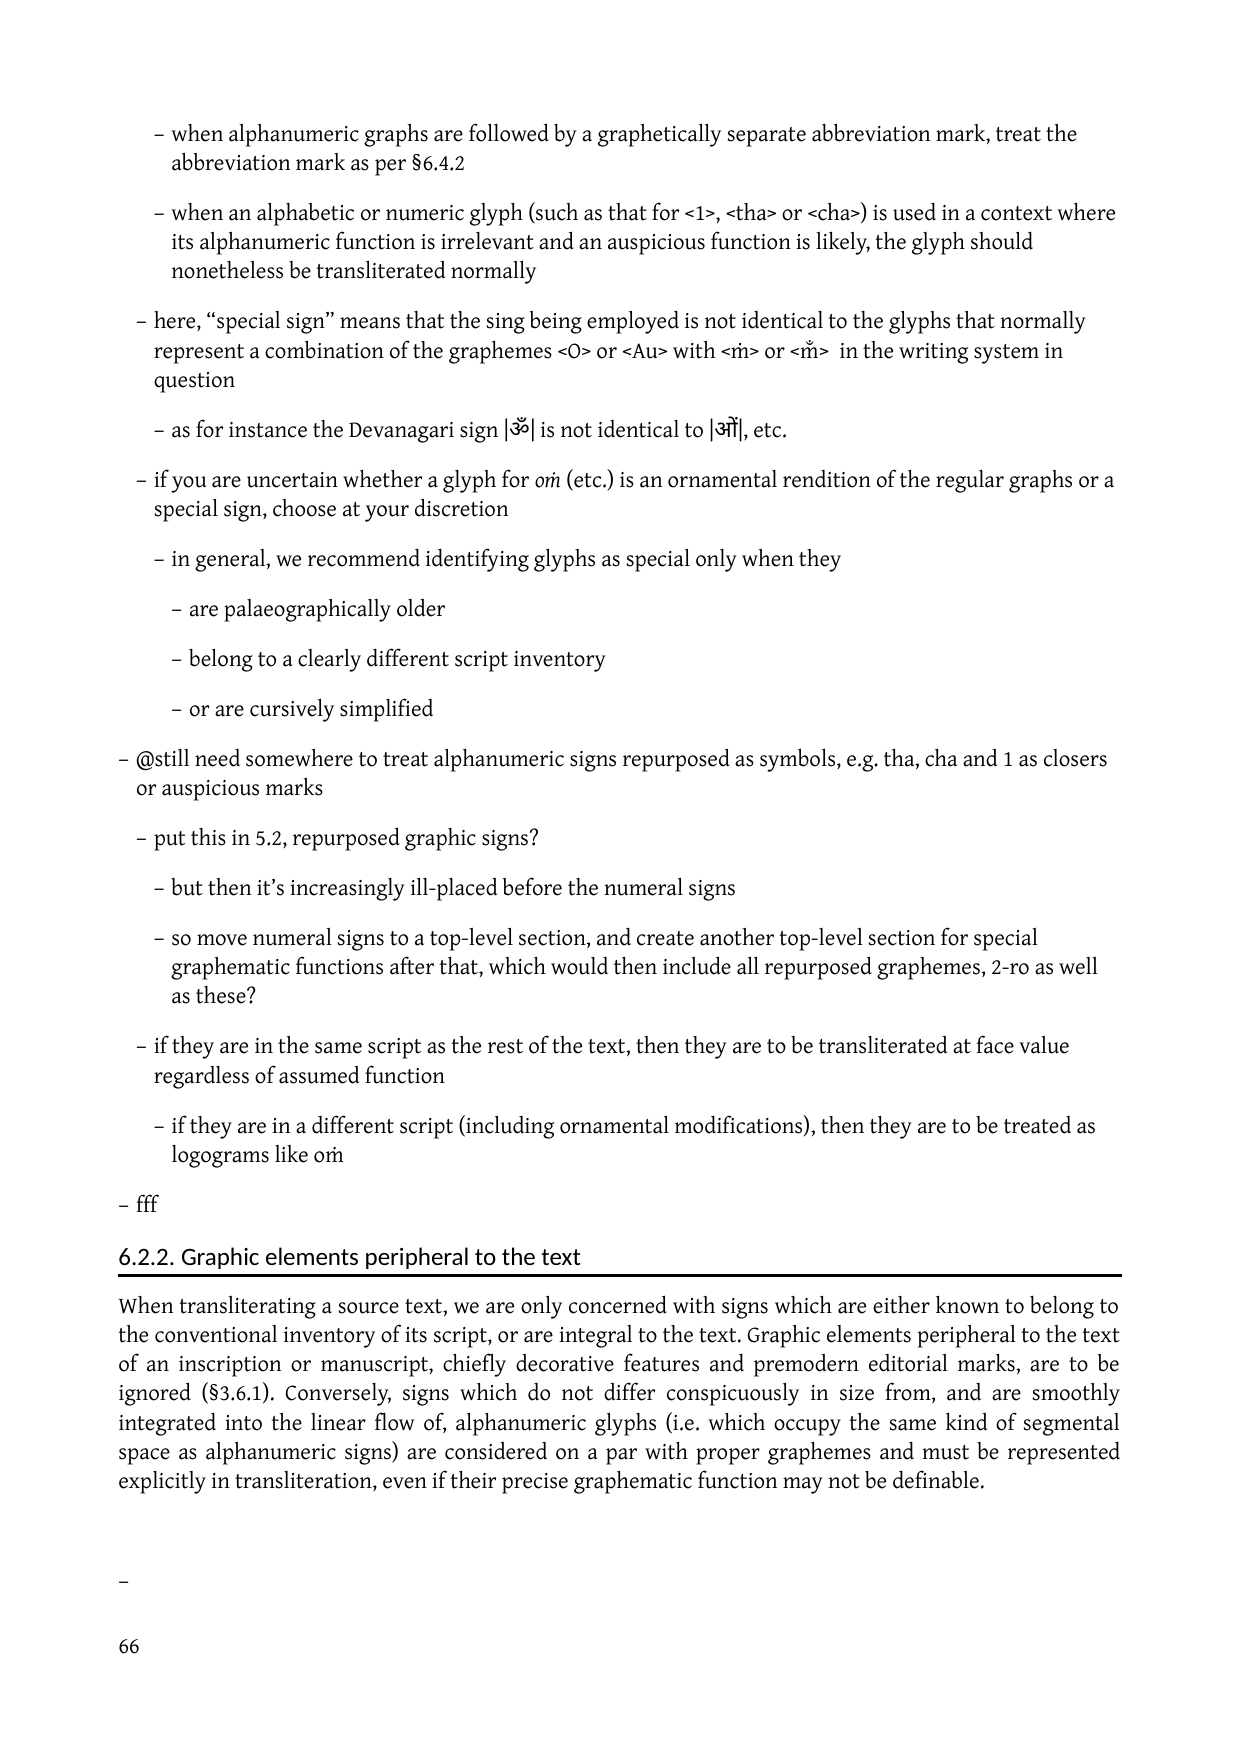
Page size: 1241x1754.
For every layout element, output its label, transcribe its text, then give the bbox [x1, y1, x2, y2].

list in general, we recommend identifying glyphs as special only when they [153, 543, 1122, 572]
list are palaeographically older [171, 593, 1122, 622]
subtitle Graphic elements peripheral to the text [118, 1239, 1122, 1274]
list but then it’s increasingly ill-placed before the numeral signs [153, 872, 1122, 901]
text When transliterating a source text, we are only concerned with signs which are either known to belong to the conventional inventory of its script, or are integral to the text. Graphic elements peripheral to the text of an inscription or manuscript, chiefly decorative features and premodern editorial marks, are to be ignored (§3.6.1). Conversely, signs which do not differ conspicuously in size from, and are smoothly integrated into the linear flow of, alphanumeric glyphs (i.e. which occupy the same kind of segmental space as alphanumeric signs) are considered on a par with proper graphemes and must be represented explicitly in transliteration, even if their precise graphematic function may not be definable. [118, 1290, 1122, 1494]
list here, “special sign” means that the sing being employed is not identical to the glyphs that normally represent a combination of the graphemes <O> or <Au> with <ṁ> or <m̐> in the writing system in question [136, 306, 1122, 393]
list put this in 5.2, repurposed graphic signs? [136, 822, 1122, 851]
list fff [118, 1189, 1122, 1218]
list as for instance the Devanagari sign |ॐ| is not identical to |ओं|, etc. [153, 414, 1122, 443]
list when an alphabetic or numeric glyph (such as that for <1>, <tha> or <cha>) is used in a context where its alphanumeric function is irrelevant and an auspicious function is likely, the glyph should nonetheless be transliterated normally [153, 197, 1122, 285]
list @still need somewhere to treat alphanumeric signs repurposed as symbols, e.g. tha, cha and 1 as closers or auspicious marks [118, 743, 1122, 801]
list if they are in a different script (including ornamental modifications), then they are to be treated as logograms like oṁ [153, 1110, 1122, 1168]
list so move numeral signs to a top-level section, and create another top-level section for special graphematic functions after that, which would then include all repurposed graphemes, 2-ro as well as these? [153, 922, 1122, 1010]
list belong to a clearly different script inventory [171, 643, 1122, 672]
list or are cursively simplified [171, 693, 1122, 722]
list when alphanumeric graphs are followed by a graphetically separate abbreviation mark, treat the abbreviation mark as per §6.4.2 [153, 118, 1122, 176]
list if they are in the same script as the rest of the text, then they are to be transliterated at face value regardless of assumed function [136, 1031, 1122, 1089]
list if you are uncertain whether a glyph for oṁ (etc.) is an ornamental rendition of the regular graphs or a special sign, choose at your discretion [136, 464, 1122, 522]
